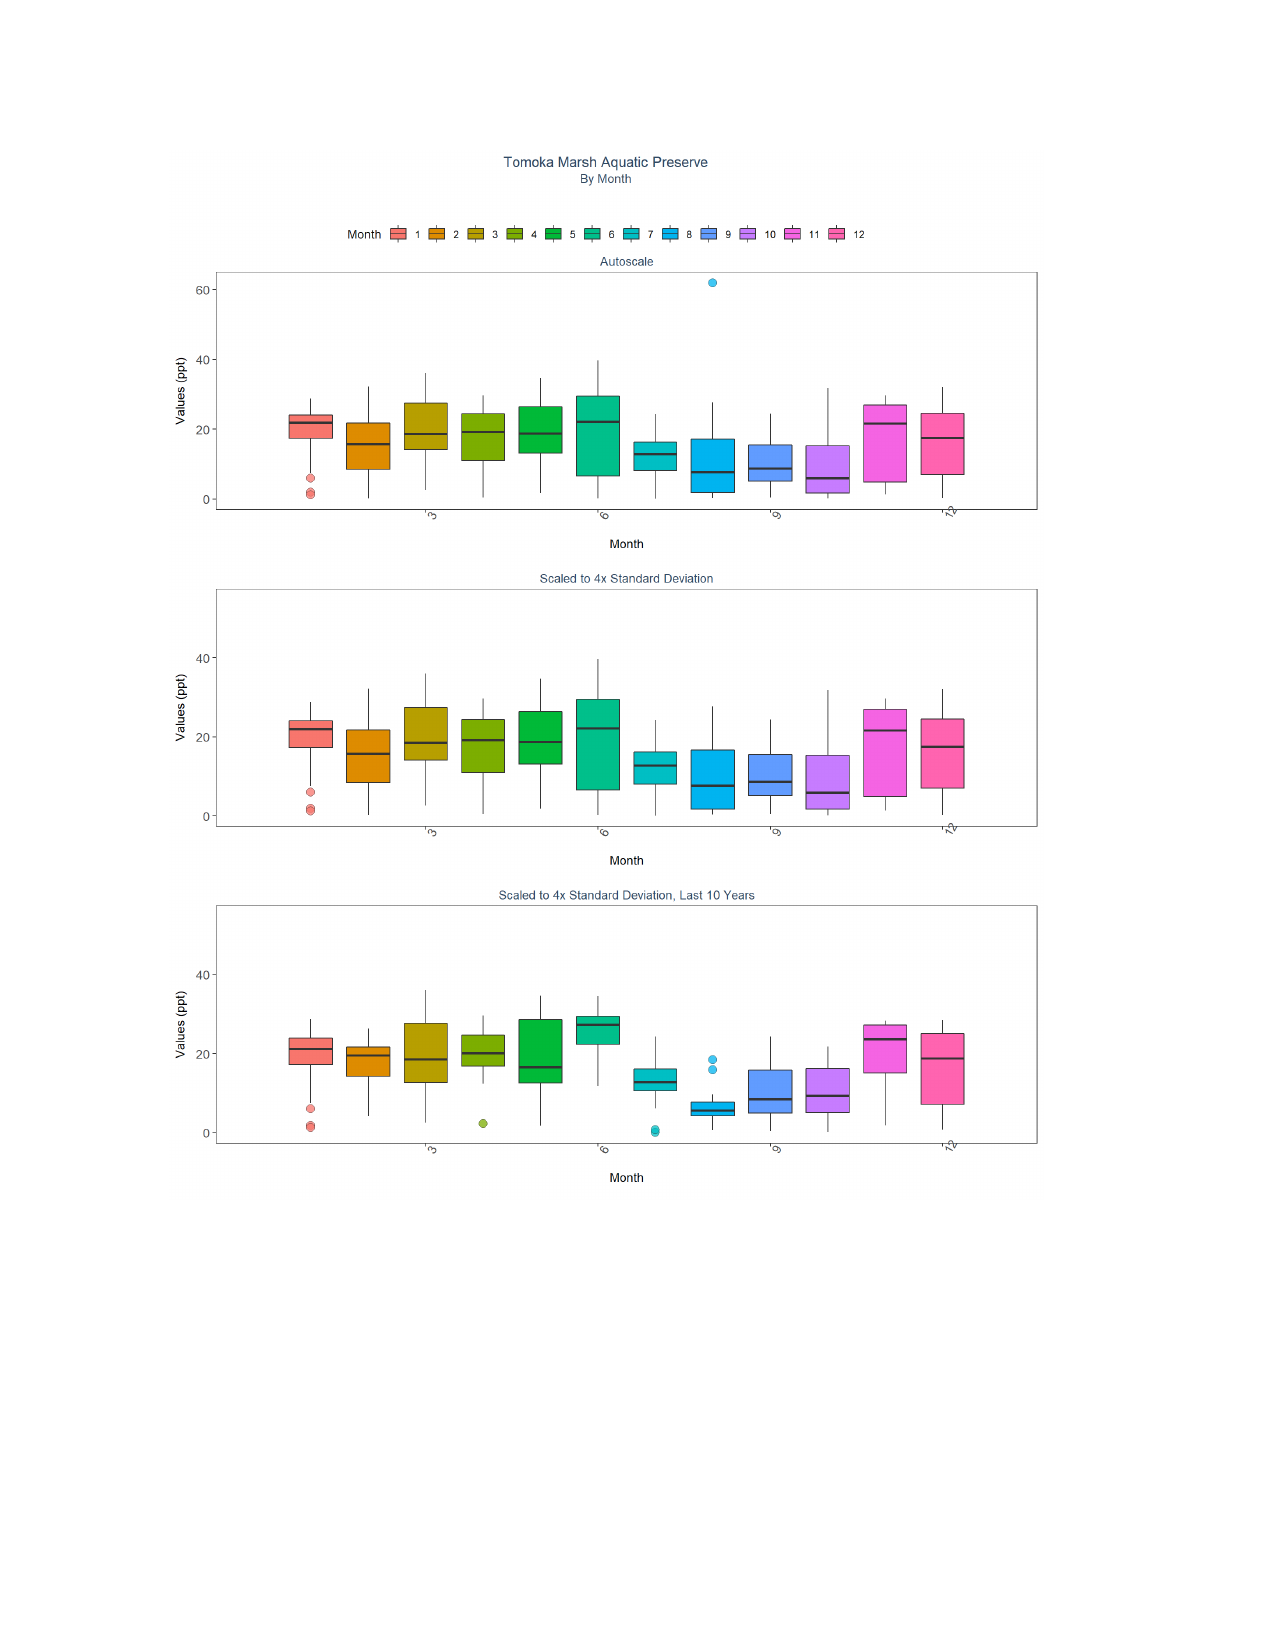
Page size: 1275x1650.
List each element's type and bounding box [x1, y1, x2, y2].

picture [168, 150, 1044, 1200]
